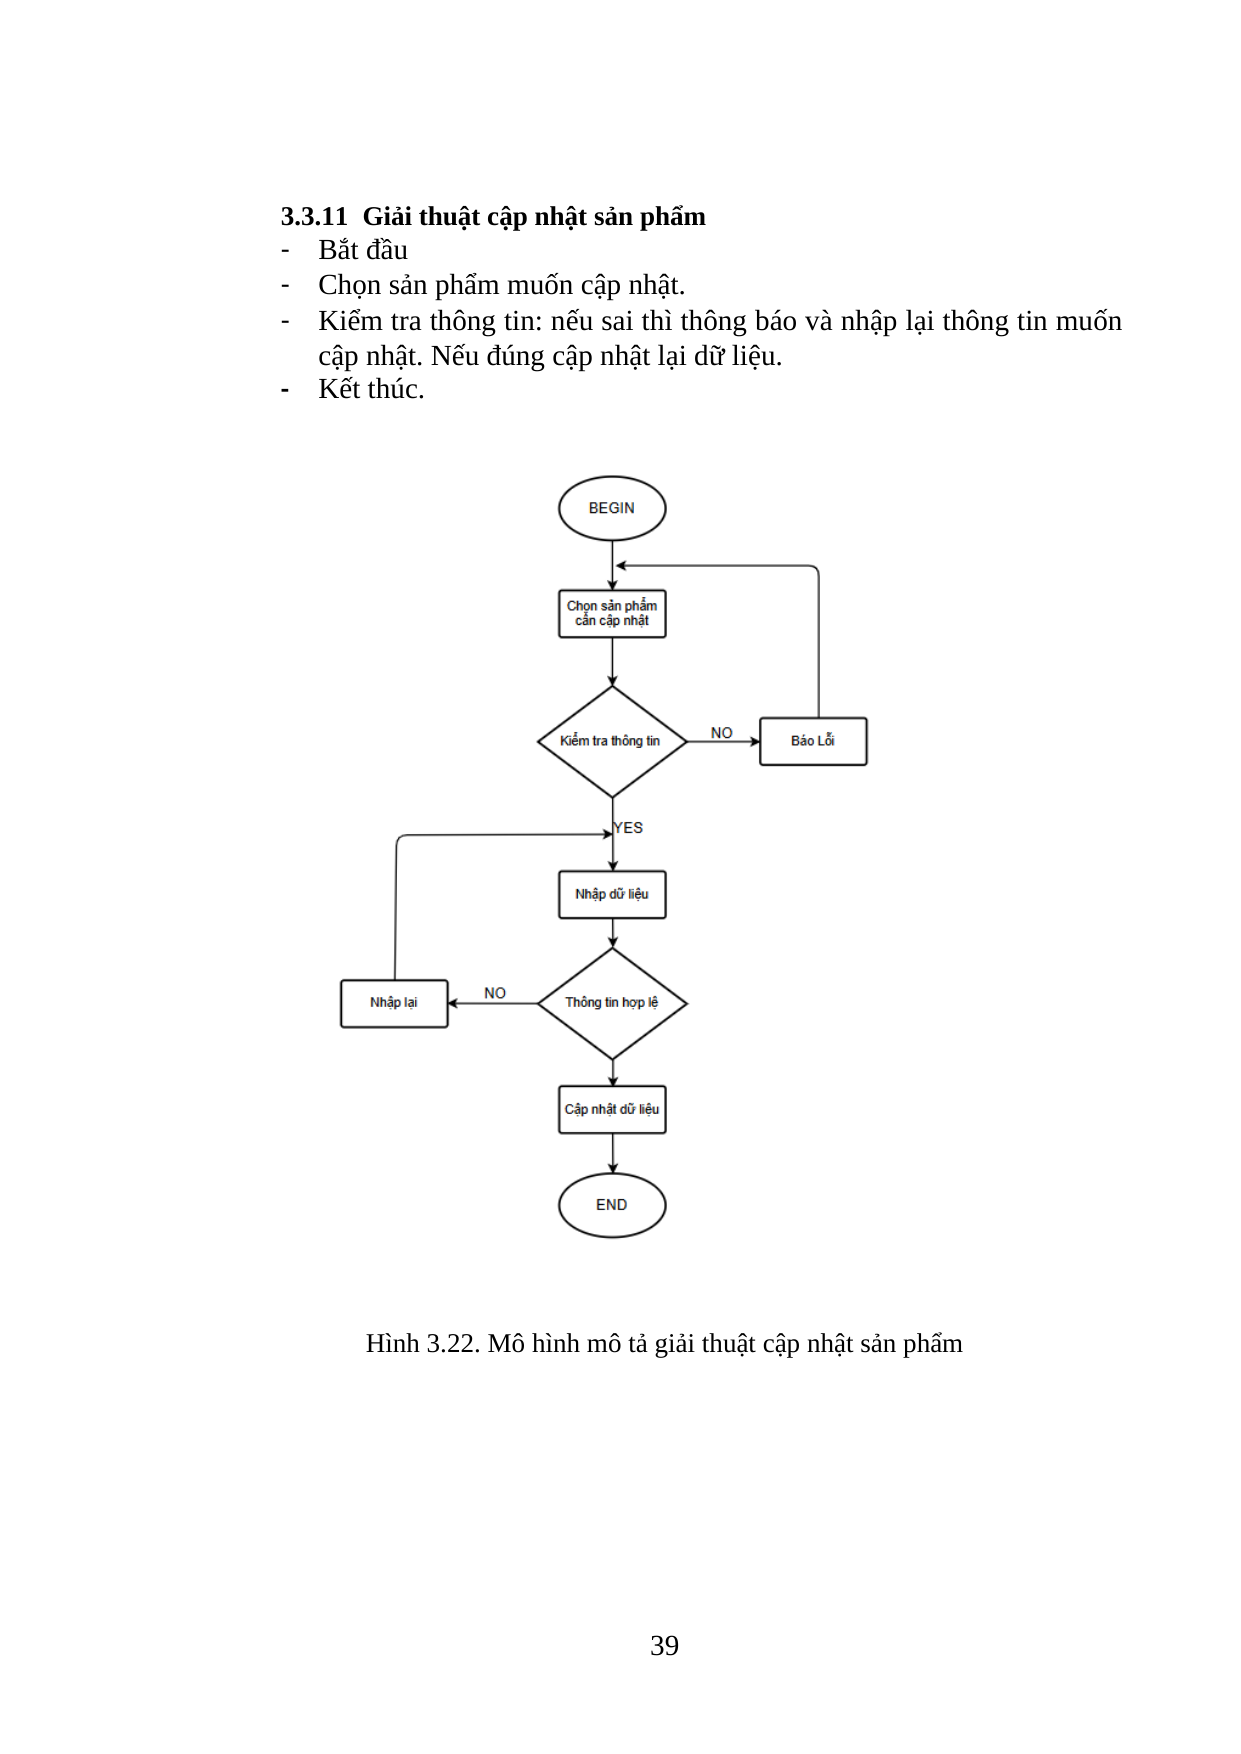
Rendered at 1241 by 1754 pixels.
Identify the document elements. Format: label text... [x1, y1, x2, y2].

list Giải thuật cập nhật sản phẩm [281, 200, 1122, 231]
picture [307, 444, 933, 1266]
list Chọn sản phẩm muốn cập nhật. [281, 266, 1122, 302]
list Kết thúc. [281, 371, 1122, 405]
text Hình 3.22. Mô hình mô tả giải thuật cập nhật sản phẩm [207, 1327, 1122, 1359]
list Kiểm tra thông tin: nếu sai thì thông báo và nhập lại thông tin muốn cập nhật. Nếu đúng cập nhật lại dữ liệu. [281, 302, 1122, 371]
list Bắt đầu [281, 231, 1122, 266]
